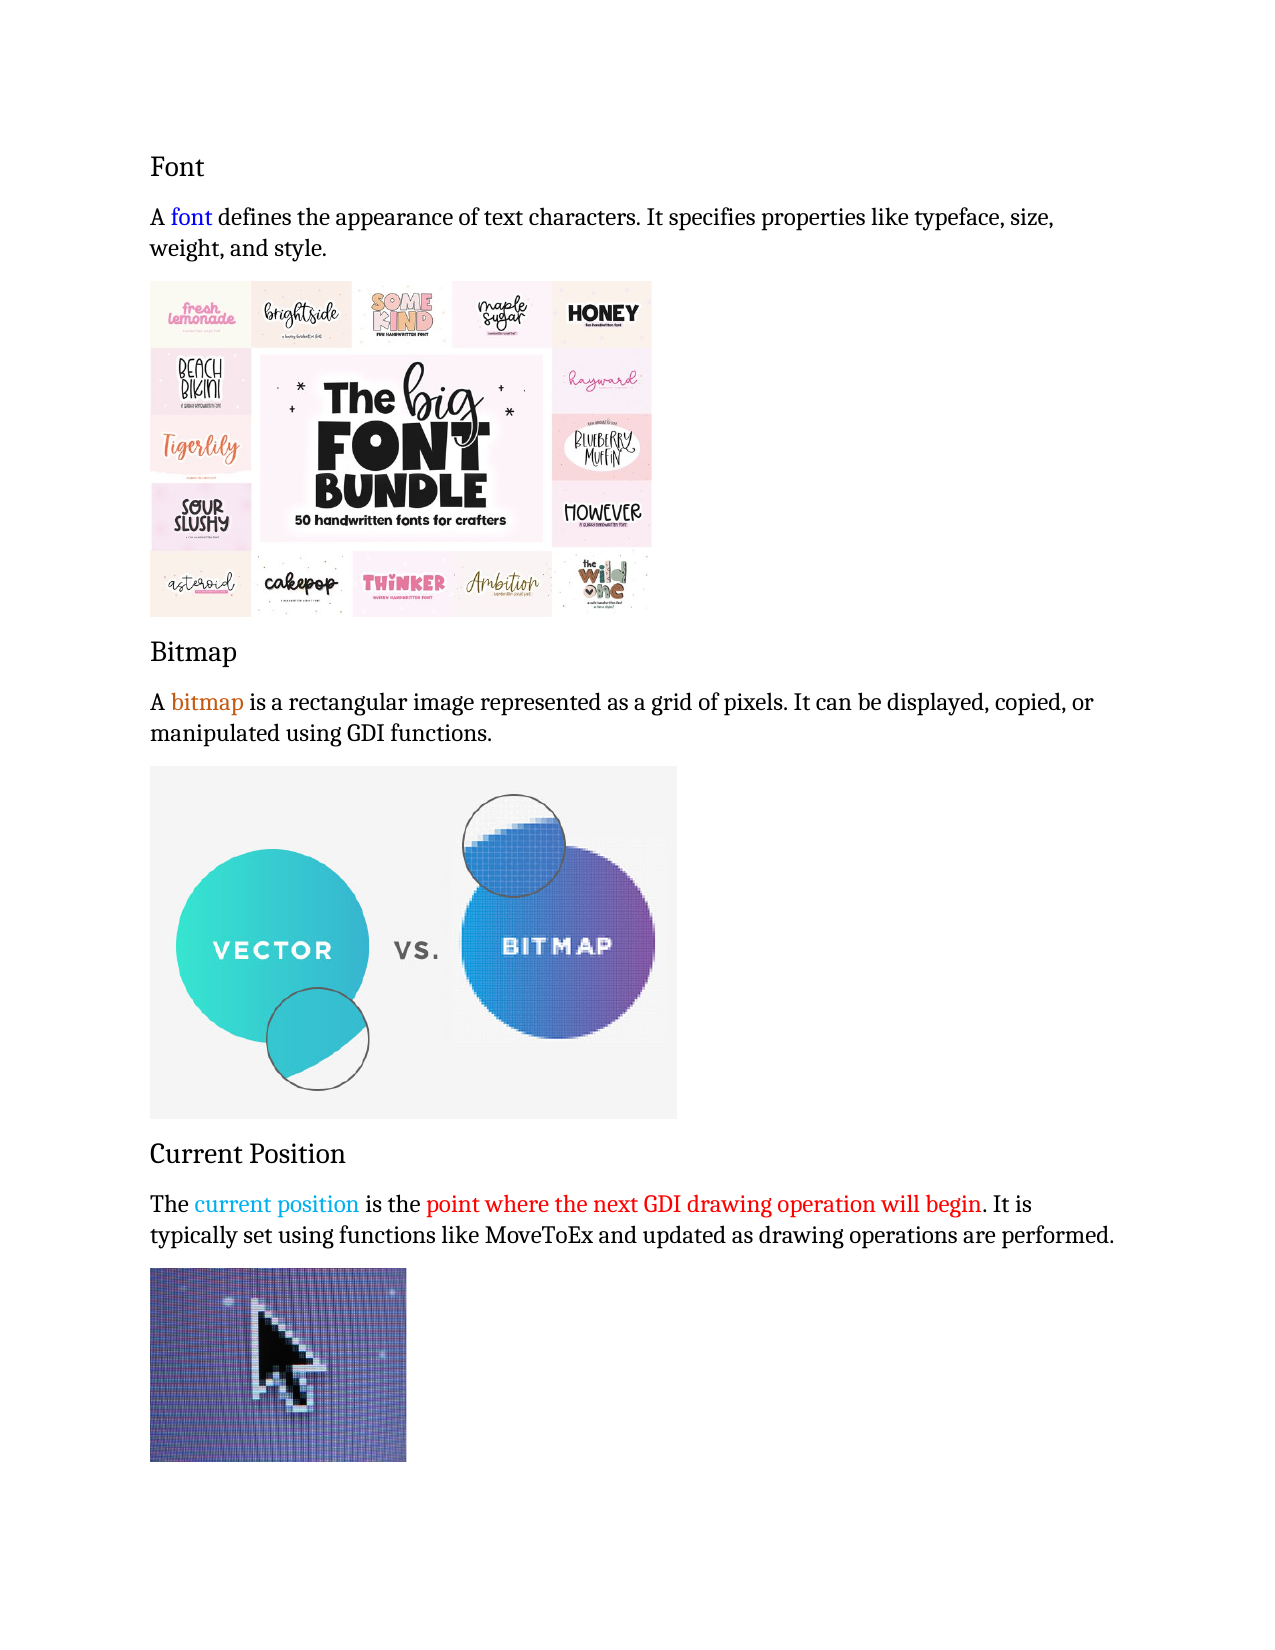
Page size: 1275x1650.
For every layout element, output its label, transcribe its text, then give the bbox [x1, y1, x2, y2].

picture [150, 281, 652, 617]
text A font defines the appearance of text characters. It specifies properties like typeface, size, weight, and style. [150, 203, 1125, 263]
picture [150, 766, 678, 1119]
picture [150, 1268, 407, 1462]
text Bitmap [150, 635, 1125, 669]
text Current Position [150, 1137, 1125, 1171]
text Font [150, 150, 1125, 183]
text The current position is the point where the next GDI drawing operation will begin. It is typically set using functions like MoveToEx and updated as drawing operations are performed. [150, 1190, 1125, 1250]
text A bitmap is a rectangular image represented as a grid of pixels. It can be displayed, copied, or manipulated using GDI functions. [150, 688, 1125, 748]
